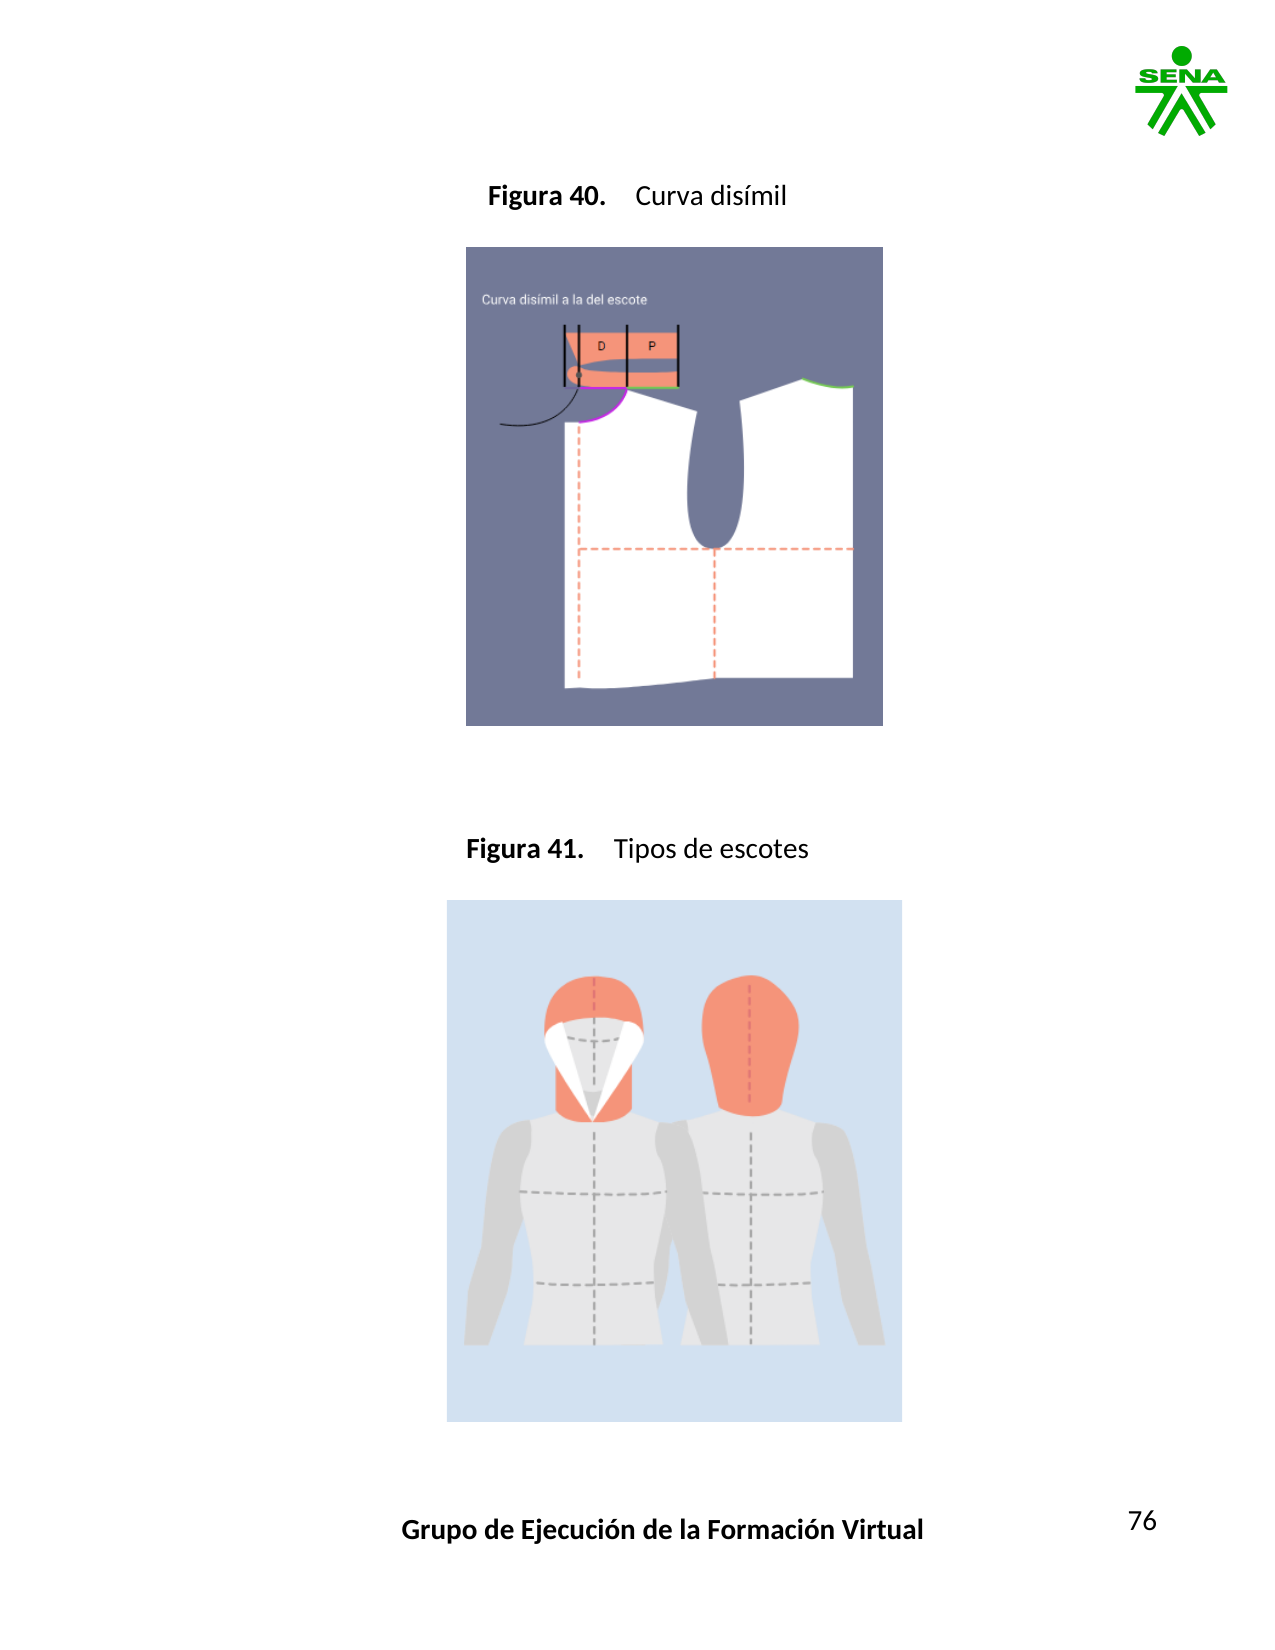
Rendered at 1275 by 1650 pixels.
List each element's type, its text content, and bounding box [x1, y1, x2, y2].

picture [446, 900, 903, 1422]
picture [1135, 46, 1228, 136]
text Curva disímil [118, 177, 1157, 213]
text Tipos de escotes [118, 830, 1157, 865]
picture [466, 247, 883, 726]
